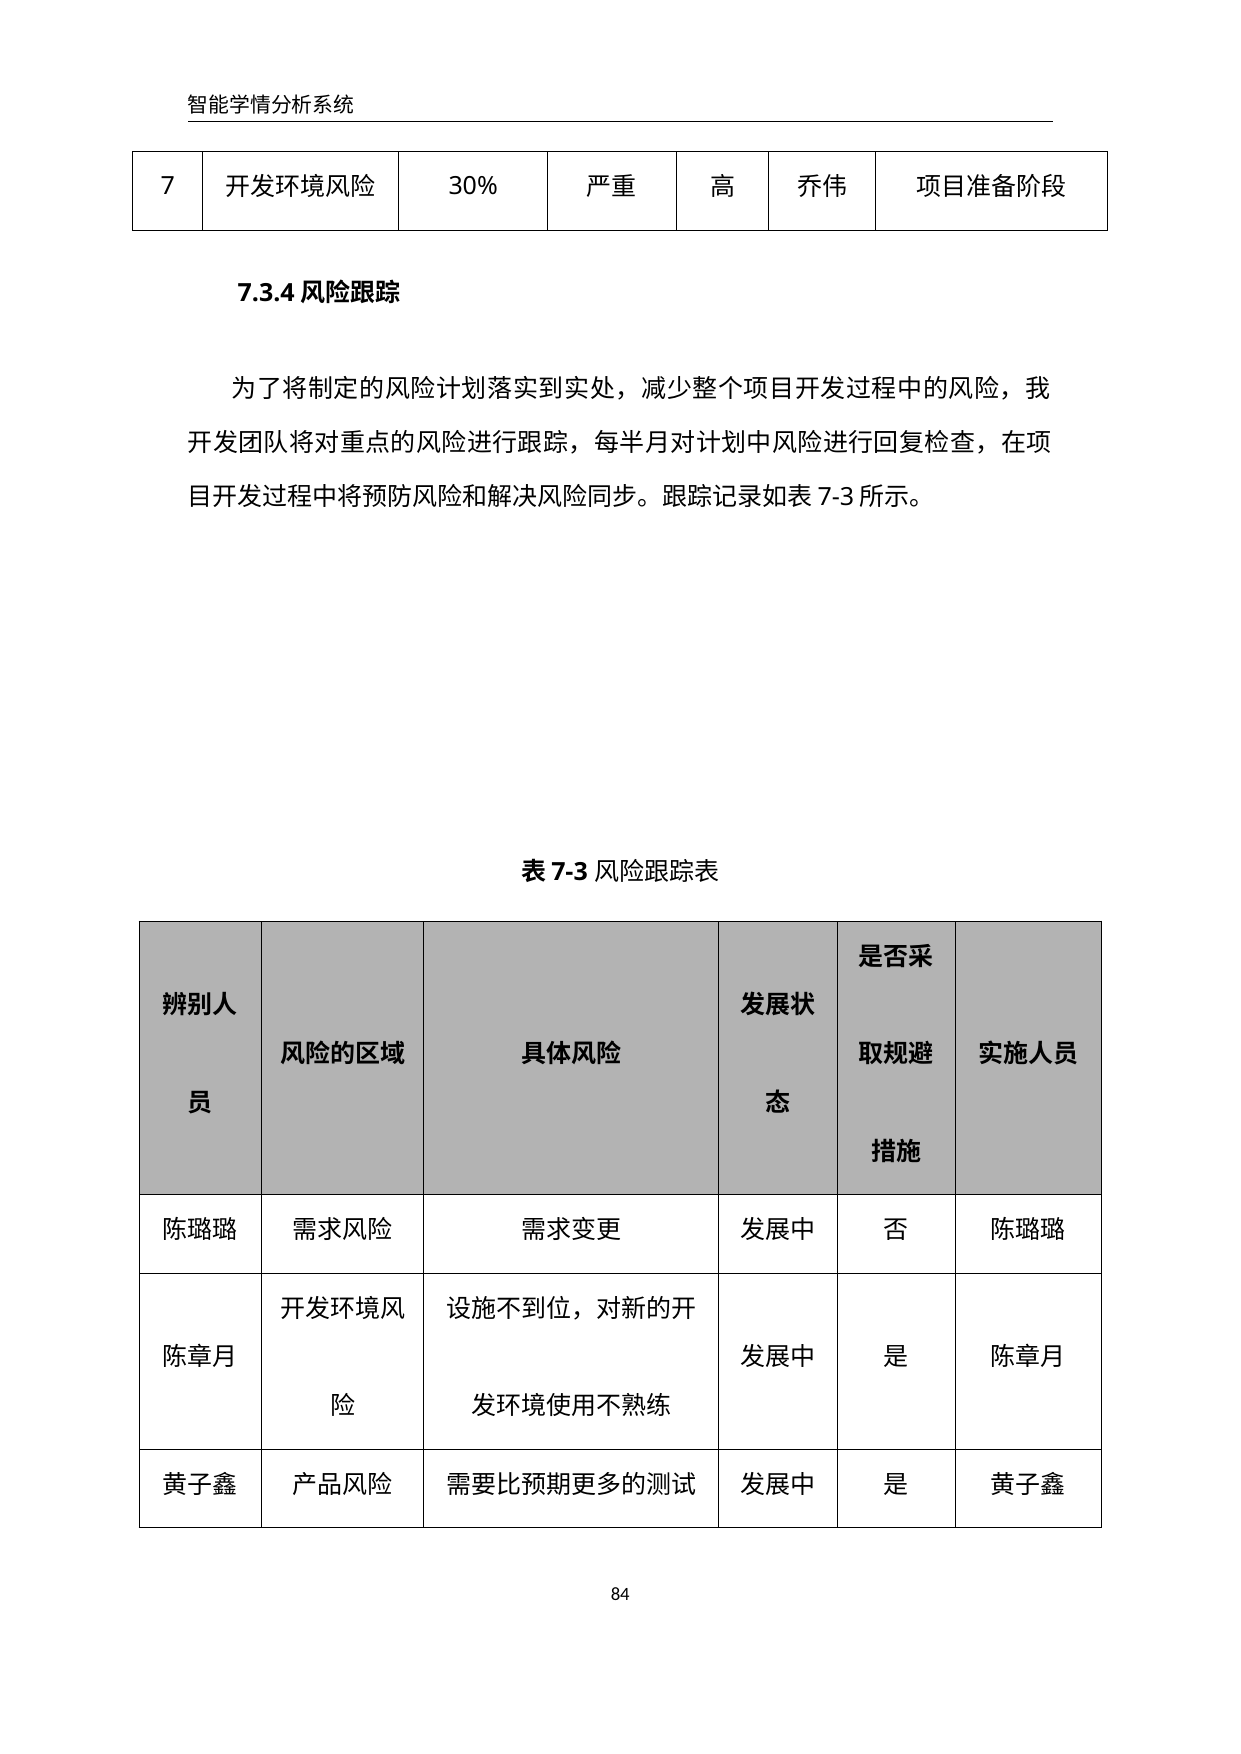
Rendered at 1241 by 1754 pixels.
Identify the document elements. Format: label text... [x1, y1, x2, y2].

table_header 实施人员 [956, 922, 1101, 1194]
table_cell 项目准备阶段 [876, 152, 1107, 230]
text 表7-3 风险跟踪表 [187, 837, 1053, 902]
table_cell 需求风险 [262, 1195, 423, 1273]
table_cell 陈璐璐 [956, 1195, 1101, 1273]
table_cell 高 [677, 152, 768, 230]
table_cell 30% [399, 152, 547, 230]
table_cell 是 [838, 1274, 955, 1449]
table_header 风险的区域 [262, 922, 423, 1194]
table_cell 陈章月 [140, 1274, 261, 1449]
table_cell 产品风险 [262, 1450, 423, 1527]
table_cell 7 [133, 152, 202, 230]
table_cell 黄子鑫 [140, 1450, 261, 1527]
table_cell 设施不到位，对新的开发环境使用不熟练 [424, 1274, 718, 1449]
table_header 具体风险 [424, 922, 718, 1194]
table_cell 需求变更 [424, 1195, 718, 1273]
table_cell 陈章月 [956, 1274, 1101, 1449]
table_cell 开发环境风险 [203, 152, 398, 230]
table_header 是否采取规避措施 [838, 922, 955, 1194]
table_cell 乔伟 [769, 152, 875, 230]
table_cell 黄子鑫 [956, 1450, 1101, 1527]
subtitle 7.3.4风险跟踪 [237, 258, 1053, 323]
table_cell 发展中 [719, 1450, 837, 1527]
text 为了将制定的风险计划落实到实处，减少整个项目开发过程中的风险，我开发团队将对重点的风险进行跟踪，每半月对计划中风险进行回复检查，在项目开发过程中将预防风险和解决风险同步。跟踪记录如表7-3所示。 [187, 368, 1053, 513]
table_cell 陈璐璐 [140, 1195, 261, 1273]
table_cell 发展中 [719, 1274, 837, 1449]
table_cell 严重 [548, 152, 676, 230]
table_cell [424, 1450, 718, 1527]
table_cell 否 [838, 1195, 955, 1273]
table_cell 是 [838, 1450, 955, 1527]
table_header 发展状态 [719, 922, 837, 1194]
table_header 辨别人员 [140, 922, 261, 1194]
table_cell 开发环境风险 [262, 1274, 423, 1449]
table_cell 发展中 [719, 1195, 837, 1273]
